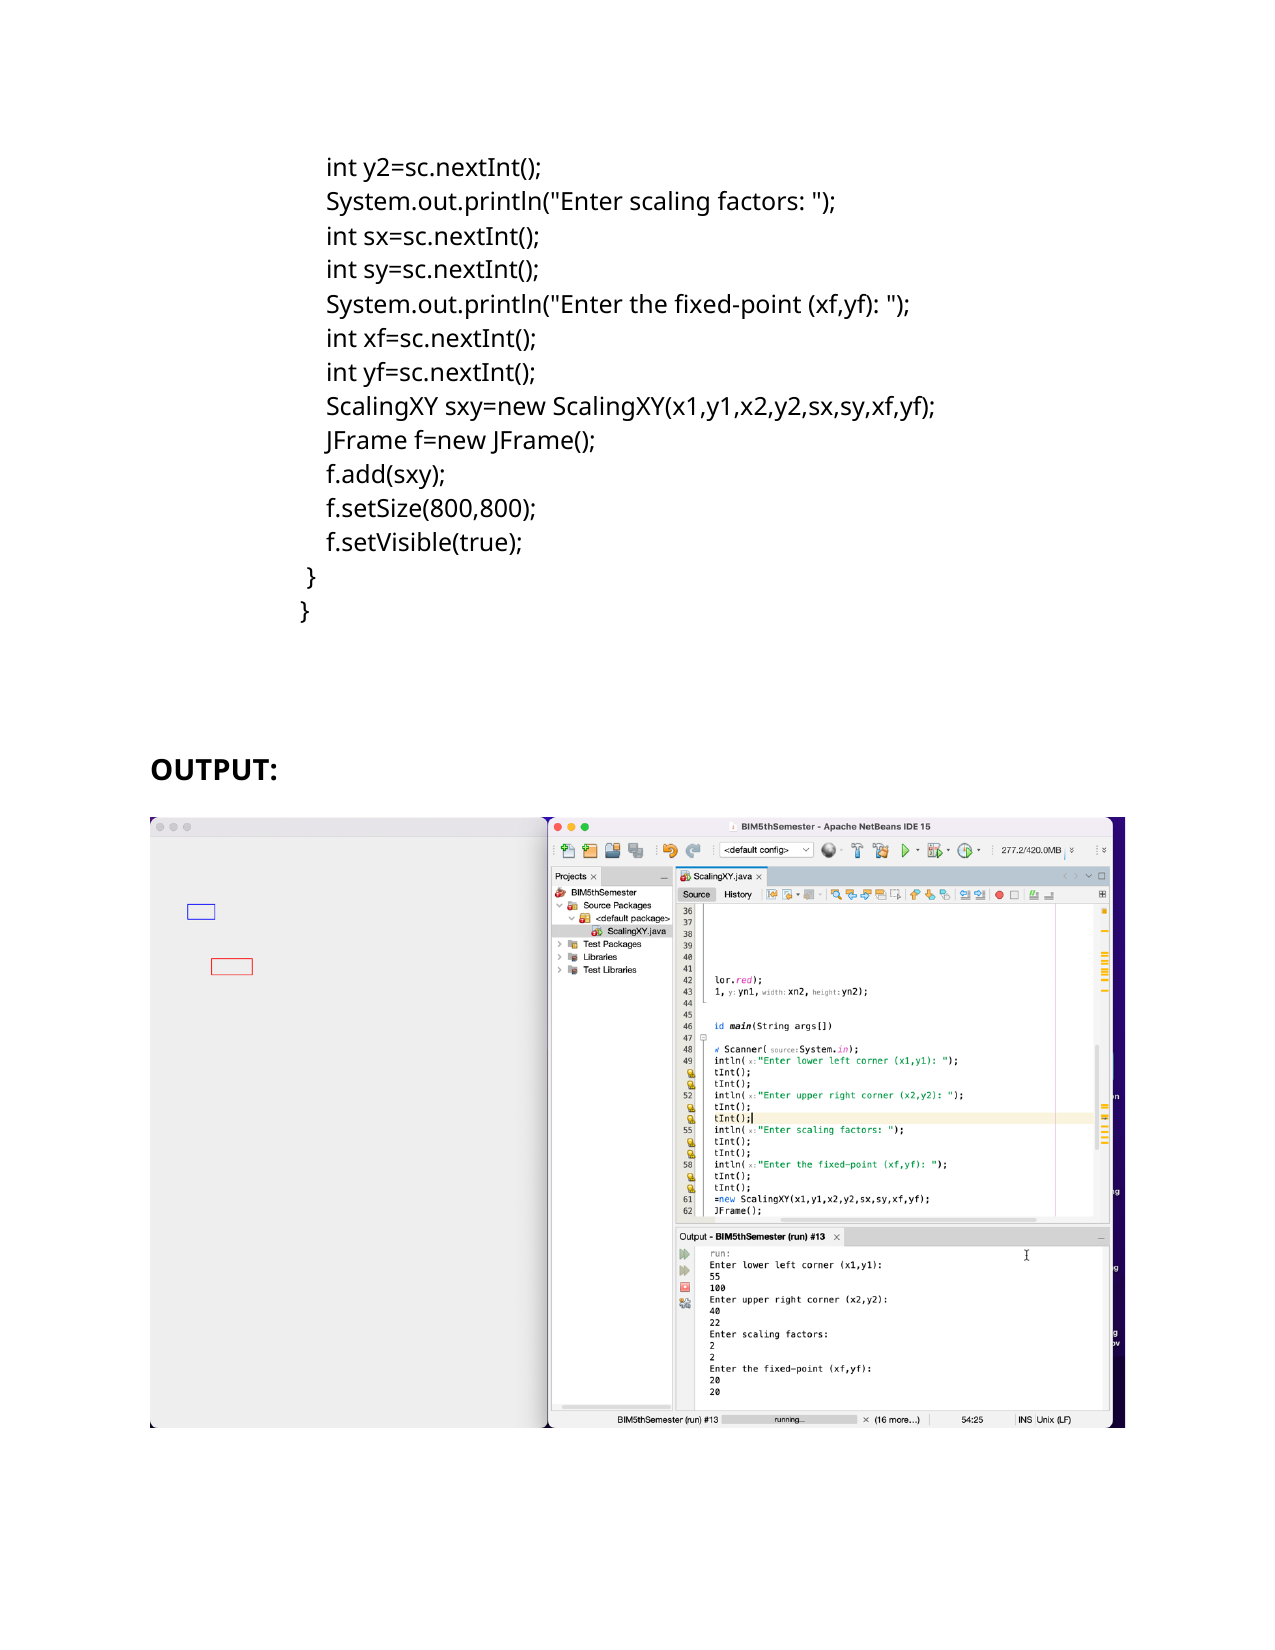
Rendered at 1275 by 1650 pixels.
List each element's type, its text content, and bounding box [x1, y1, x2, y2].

text ScalingXY sxy=new ScalingXY(x1,y1,x2,y2,sx,sy,xf,yf); [300, 388, 1125, 422]
picture [150, 817, 1125, 1428]
subtitle OUTPUT: [150, 749, 1125, 789]
text int sy=sc.nextInt(); [300, 252, 1125, 286]
text int y2=sc.nextInt(); [300, 150, 1125, 184]
text System.out.println("Enter scaling factors: "); [300, 184, 1125, 218]
text f.setSize(800,800); [300, 491, 1125, 525]
text } [300, 593, 1125, 627]
text System.out.println("Enter the fixed-point (xf,yf): "); [300, 286, 1125, 320]
text int xf=sc.nextInt(); [300, 320, 1125, 354]
text } [300, 559, 1125, 593]
text int sx=sc.nextInt(); [300, 218, 1125, 252]
text f.add(sxy); [300, 457, 1125, 491]
text int yf=sc.nextInt(); [300, 354, 1125, 388]
text f.setVisible(true); [300, 525, 1125, 559]
text JFrame f=new JFrame(); [300, 422, 1125, 457]
